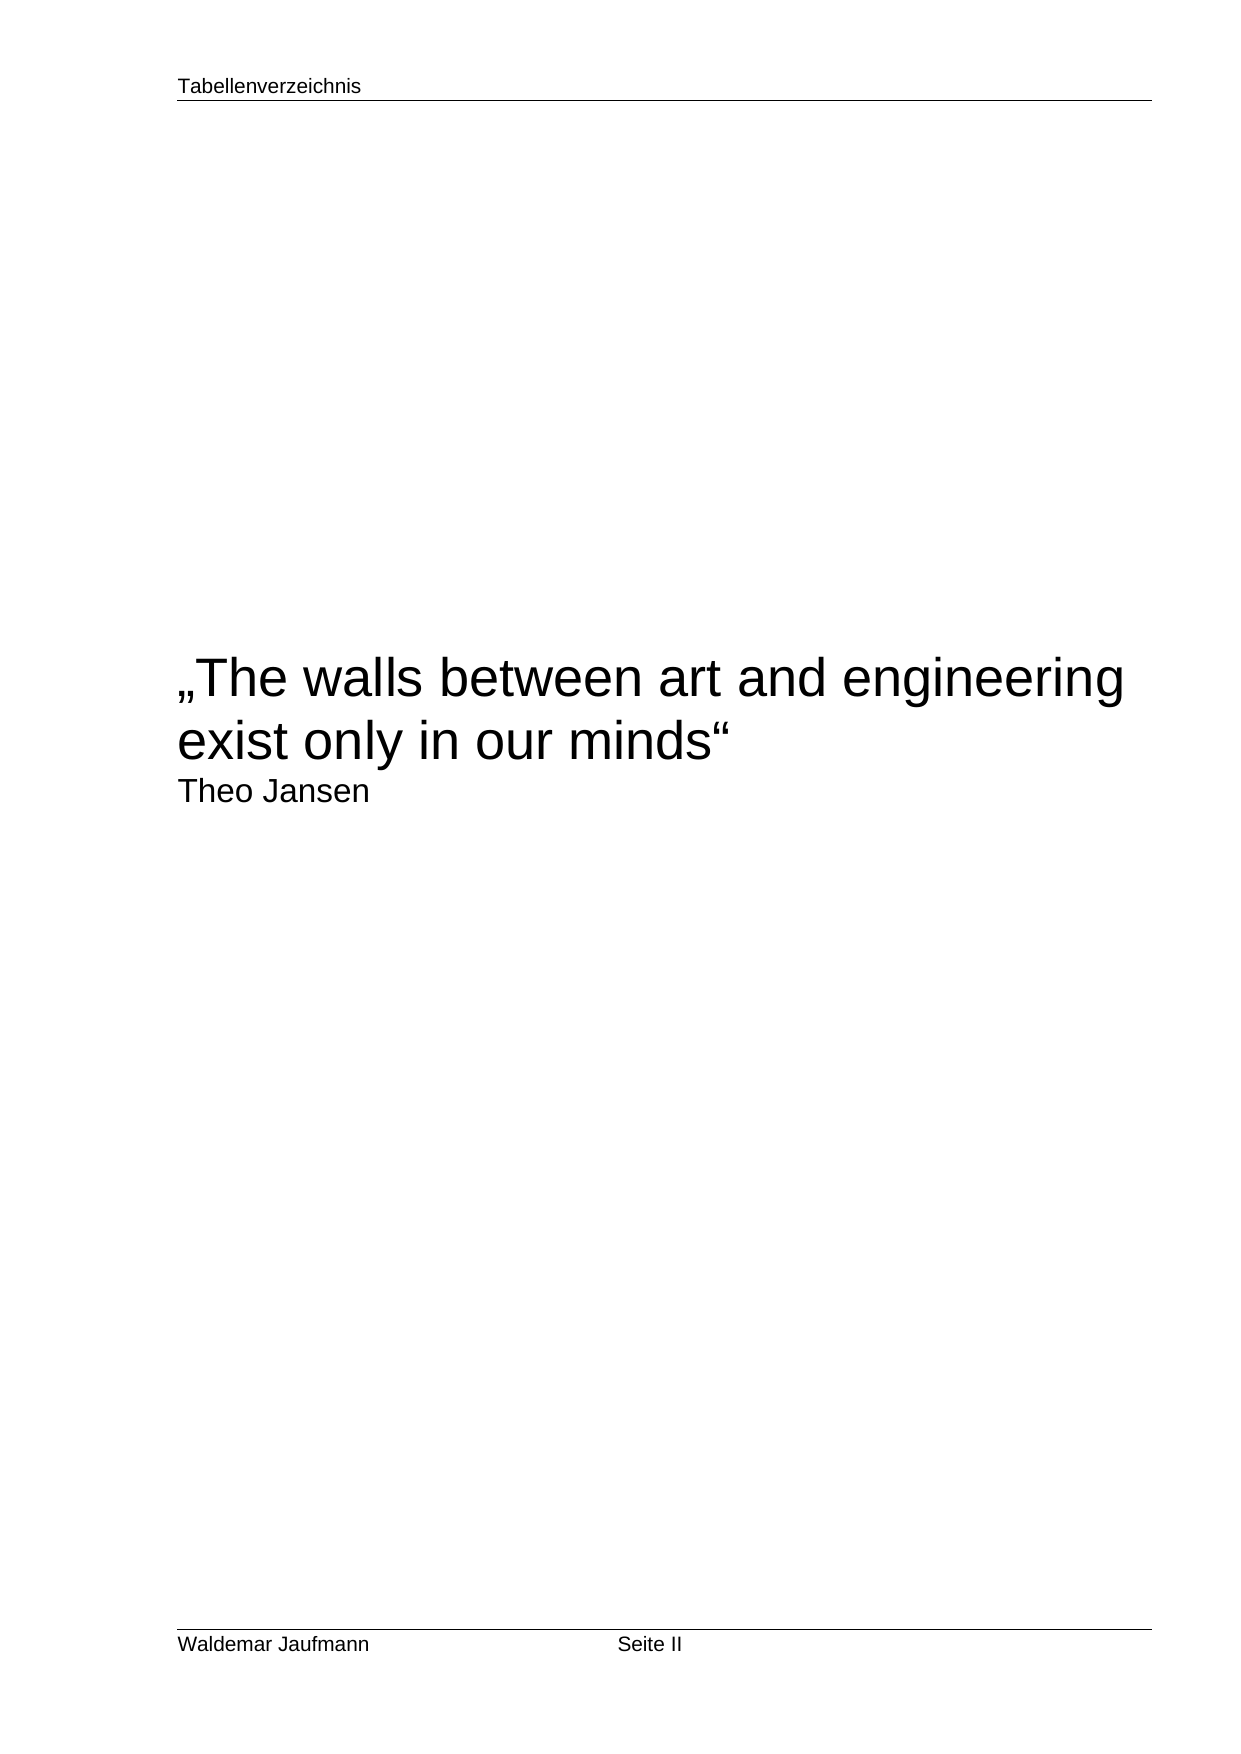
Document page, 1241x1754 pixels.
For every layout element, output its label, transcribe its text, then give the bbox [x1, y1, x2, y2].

text Theo Jansen [177, 771, 1152, 809]
text „The walls between art and engineering exist only in our minds“ [177, 646, 1152, 771]
